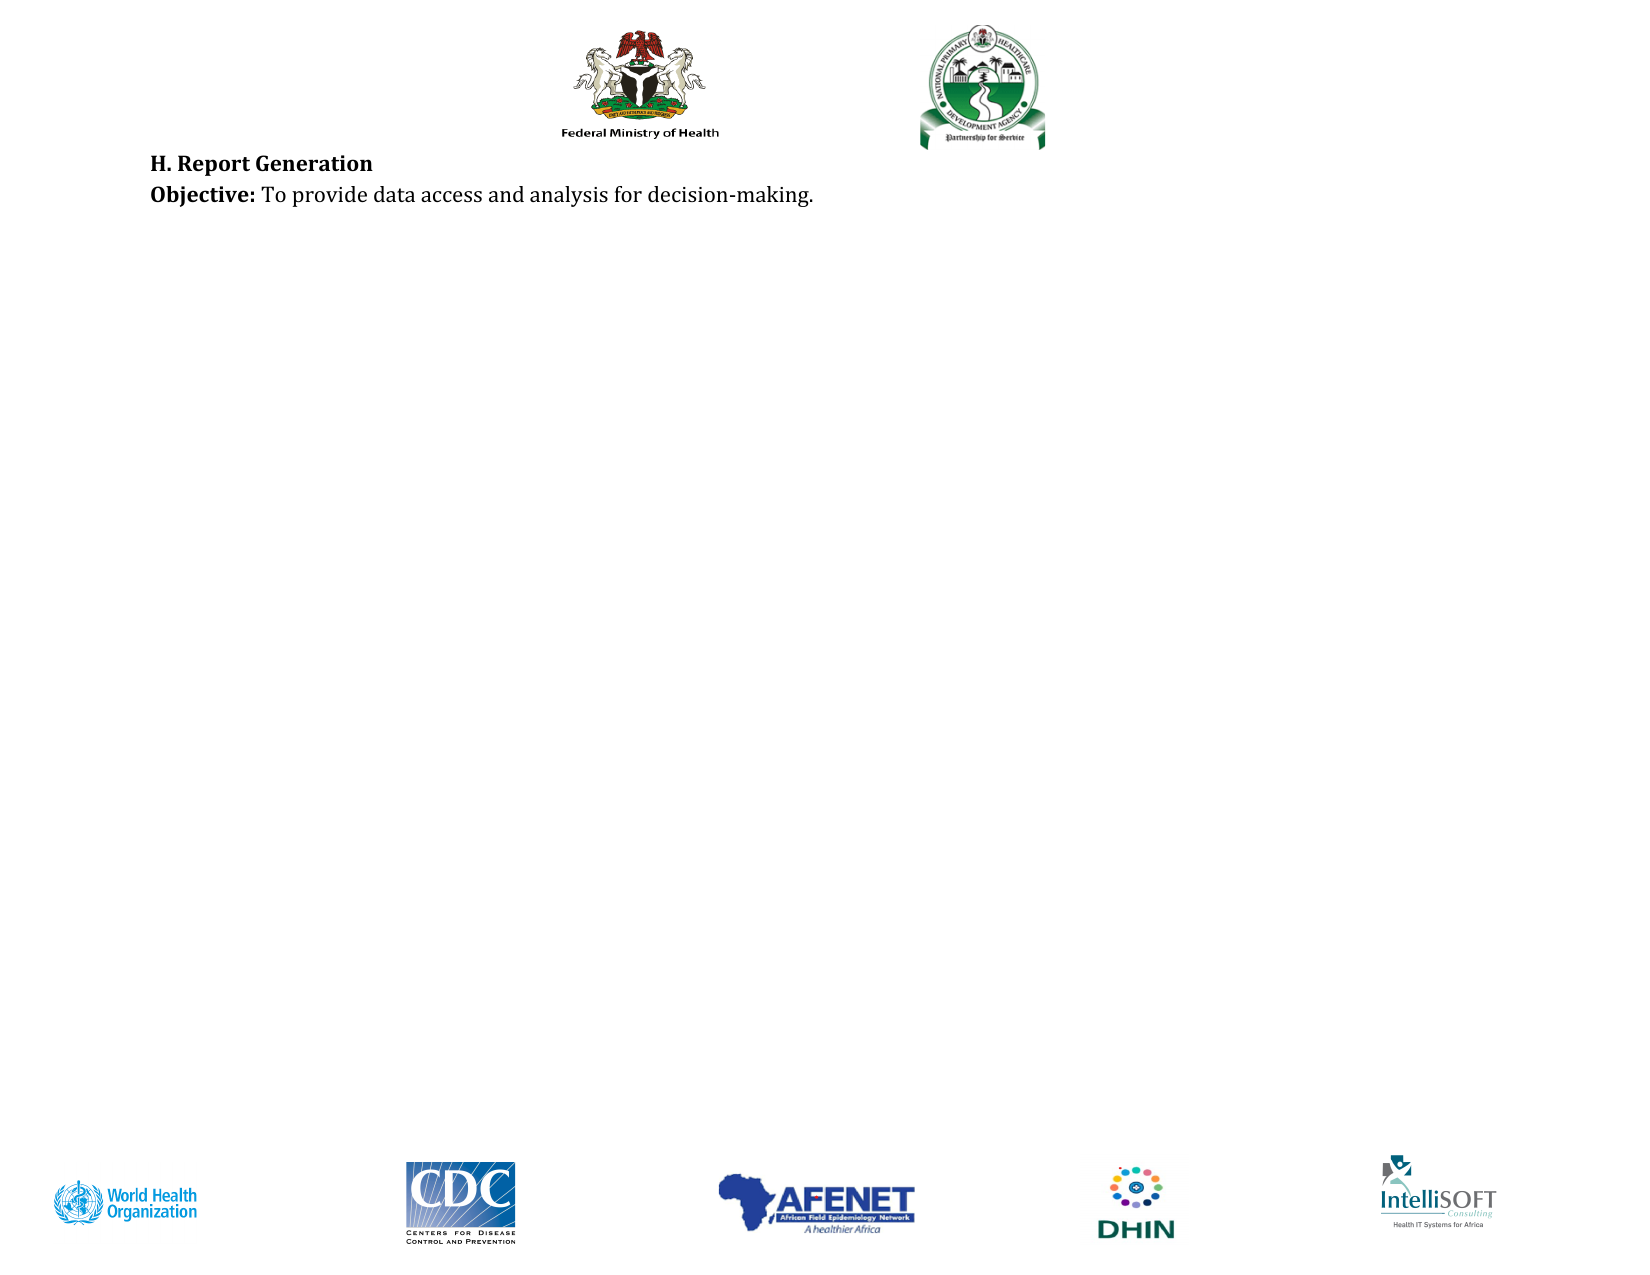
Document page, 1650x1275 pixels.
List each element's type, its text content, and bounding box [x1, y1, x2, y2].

picture [1375, 1152, 1500, 1232]
text H. Report Generation [150, 150, 1500, 177]
picture [561, 25, 719, 150]
picture [406, 1162, 515, 1244]
picture [920, 25, 1046, 150]
picture [1079, 1152, 1189, 1245]
picture [718, 1160, 917, 1239]
picture [53, 1162, 197, 1244]
text Objective: To provide data access and analysis for decision-making. [150, 181, 1500, 208]
